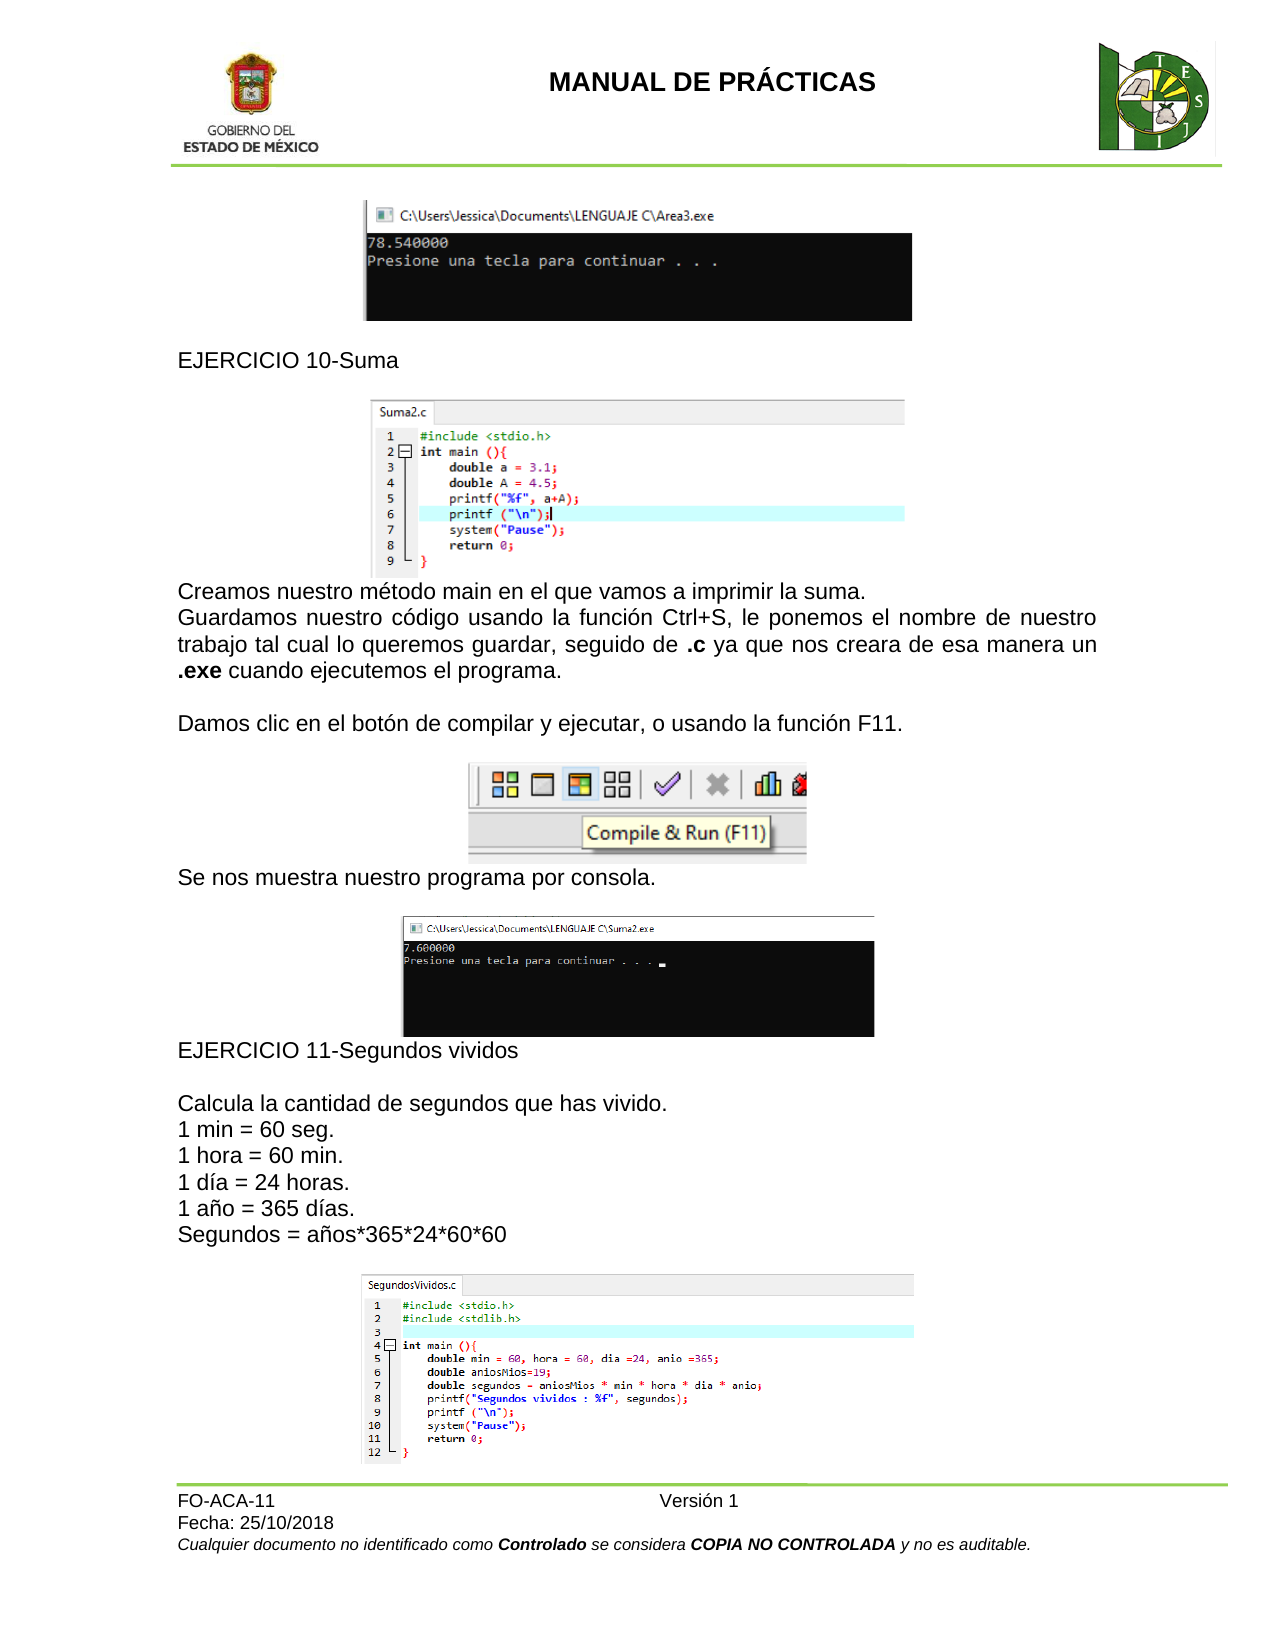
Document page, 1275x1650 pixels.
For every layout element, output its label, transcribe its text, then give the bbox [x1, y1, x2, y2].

text Creamos nuestro método main en el que vamos a imprimir la suma. [177, 578, 1098, 604]
text 1 año = 365 días. [177, 1195, 1098, 1221]
text EJERCICIO 10-Suma [177, 347, 1098, 373]
picture [362, 200, 913, 321]
picture [400, 916, 875, 1037]
text 1 min = 60 seg. [177, 1116, 1098, 1142]
picture [370, 399, 905, 578]
text Se nos muestra nuestro programa por consola. [177, 864, 1098, 890]
text Guardamos nuestro código usando la función Ctrl+S, le ponemos el nombre de nuestro trabajo tal cual lo queremos guardar, seguido de .c ya que nos creara de esa manera un .exe cuando ejecutemos el programa. [177, 604, 1098, 683]
picture [468, 762, 807, 864]
picture [175, 42, 320, 161]
picture [1097, 41, 1216, 157]
text 1 día = 24 horas. [177, 1169, 1098, 1195]
picture [361, 1274, 914, 1464]
text EJERCICIO 11-Segundos vividos [177, 1037, 1098, 1063]
text Calcula la cantidad de segundos que has vivido. [177, 1089, 1098, 1116]
text Damos clic en el botón de compilar y ejecutar, o usando la función F11. [177, 709, 1098, 736]
text Segundos = años*365*24*60*60 [177, 1221, 1098, 1248]
text 1 hora = 60 min. [177, 1142, 1098, 1169]
